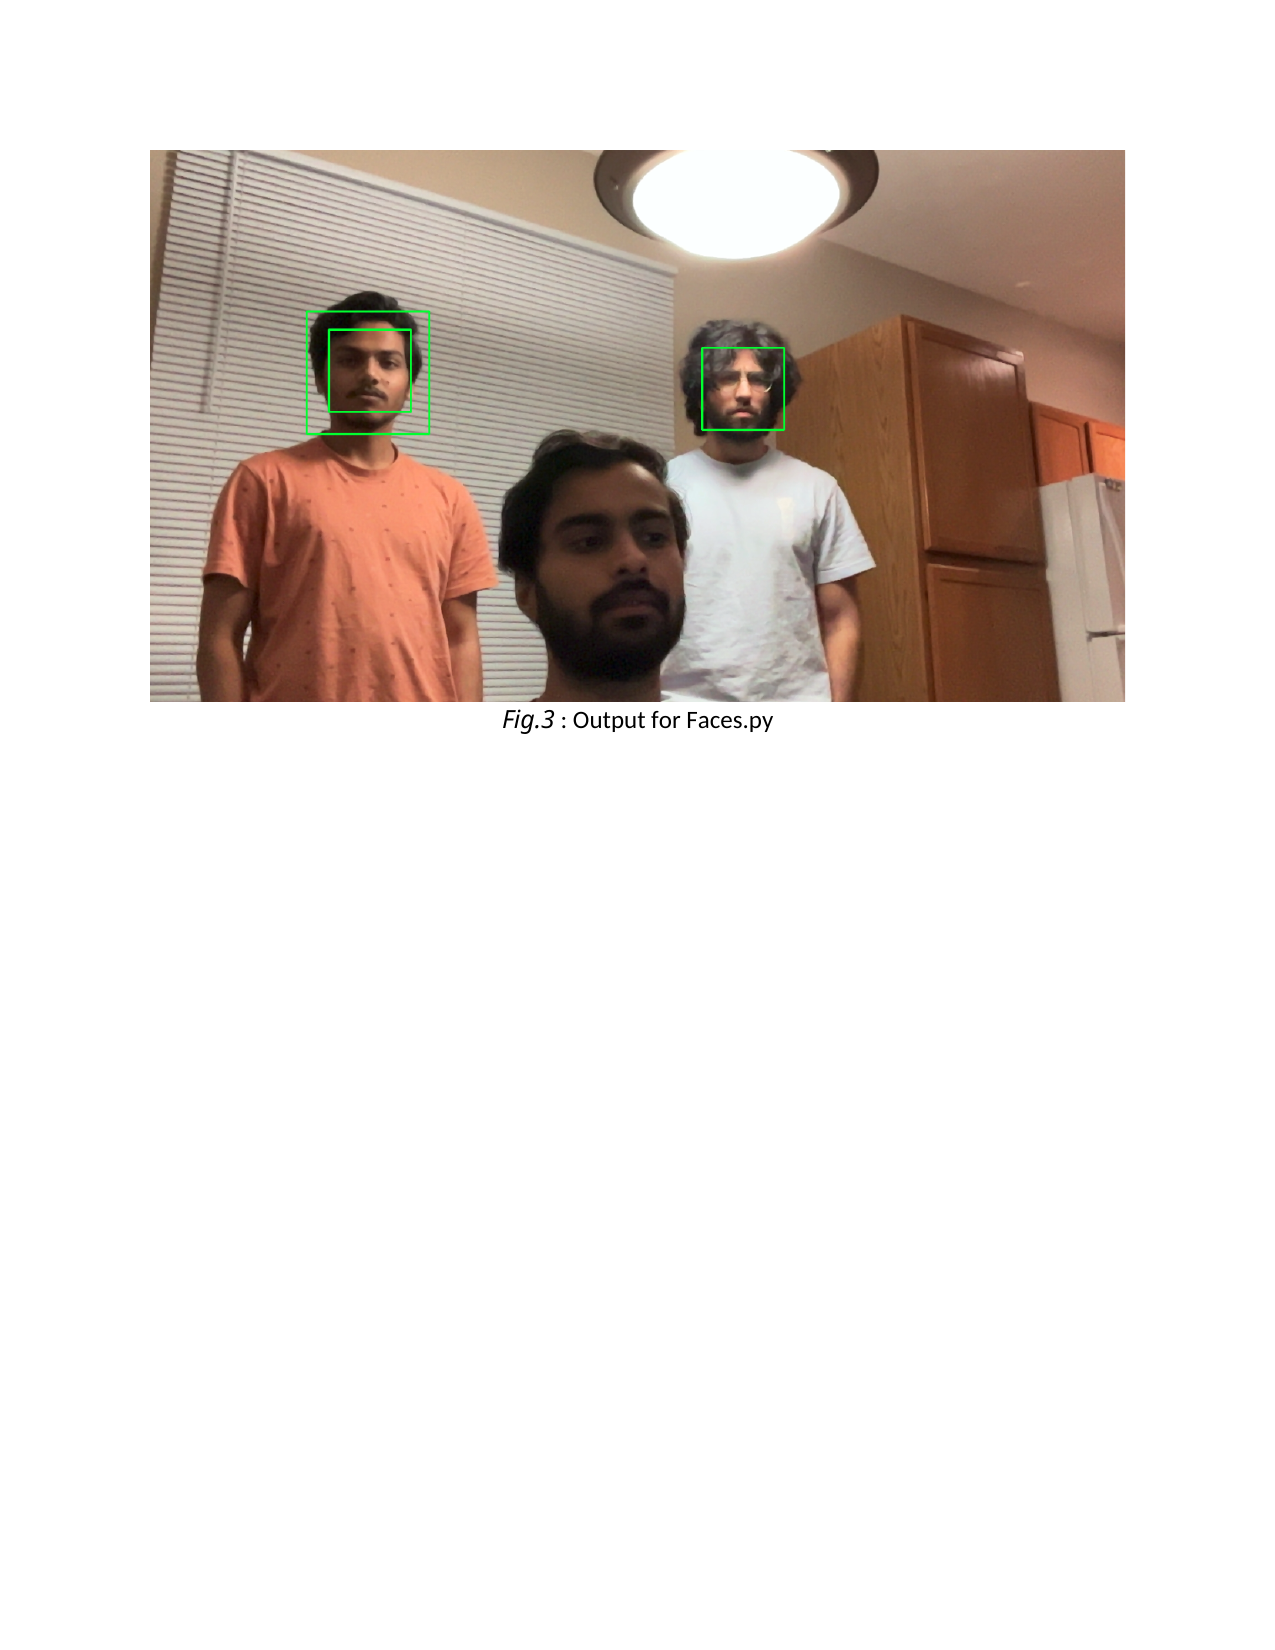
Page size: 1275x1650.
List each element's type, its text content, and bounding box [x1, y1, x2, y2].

text Fig.3 : Output for Faces.py [150, 702, 1125, 736]
picture [150, 150, 1125, 702]
